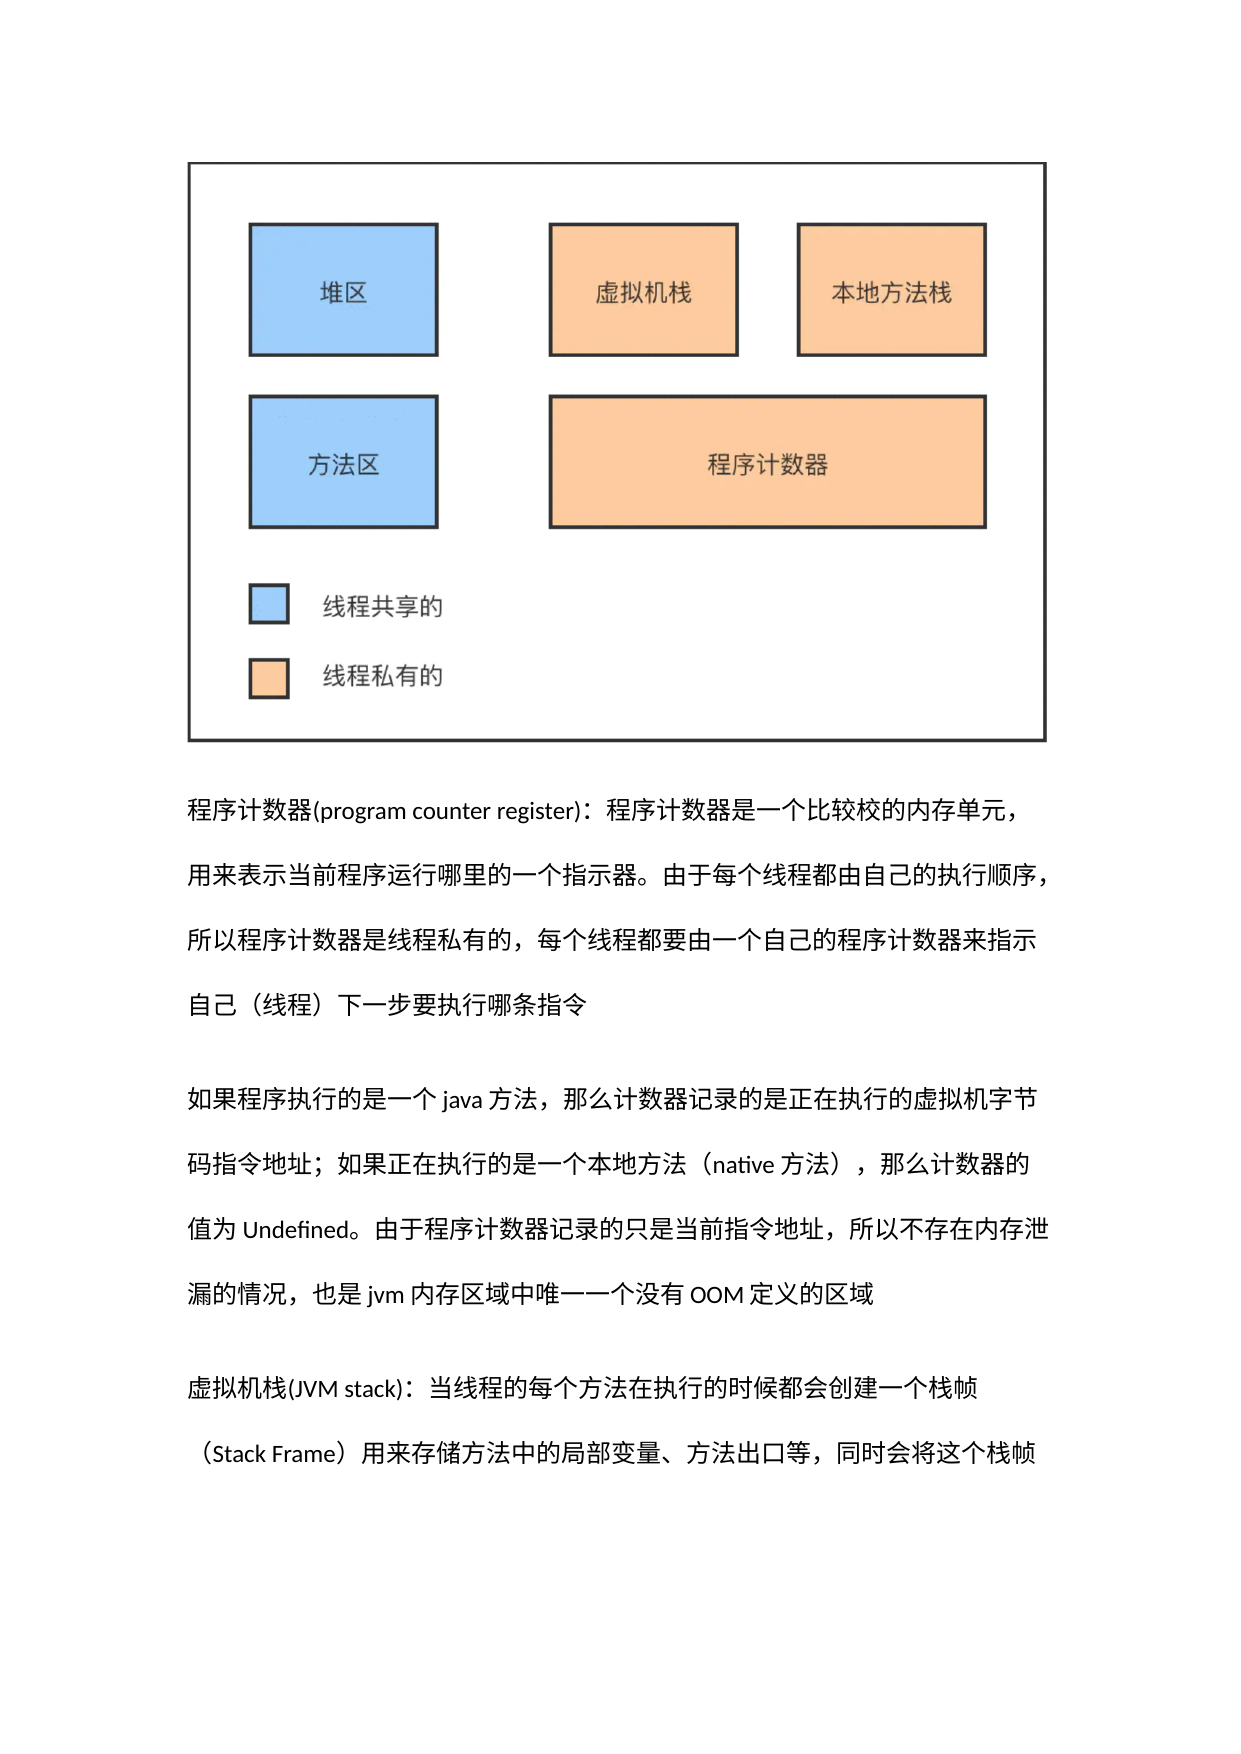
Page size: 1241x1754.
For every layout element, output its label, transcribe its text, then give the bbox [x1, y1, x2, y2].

text 如果程序执行的是一个java方法，那么计数器记录的是正在执行的虚拟机字节码指令地址；如果正在执行的是一个本地方法（native方法），那么计数器的值为Undefined。由于程序计数器记录的只是当前指令地址，所以不存在内存泄漏的情况，也是jvm内存区域中唯一一个没有OOM定义的区域 [187, 1065, 1053, 1325]
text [187, 1354, 1053, 1484]
text 程序计数器(program counter register)：程序计数器是一个比较校的内存单元，用来表示当前程序运行哪里的一个指示器。由于每个线程都由自己的执行顺序，所以程序计数器是线程私有的，每个线程都要由一个自己的程序计数器来指示自己（线程）下一步要执行哪条指令 [187, 776, 1053, 1036]
picture [187, 162, 1052, 747]
